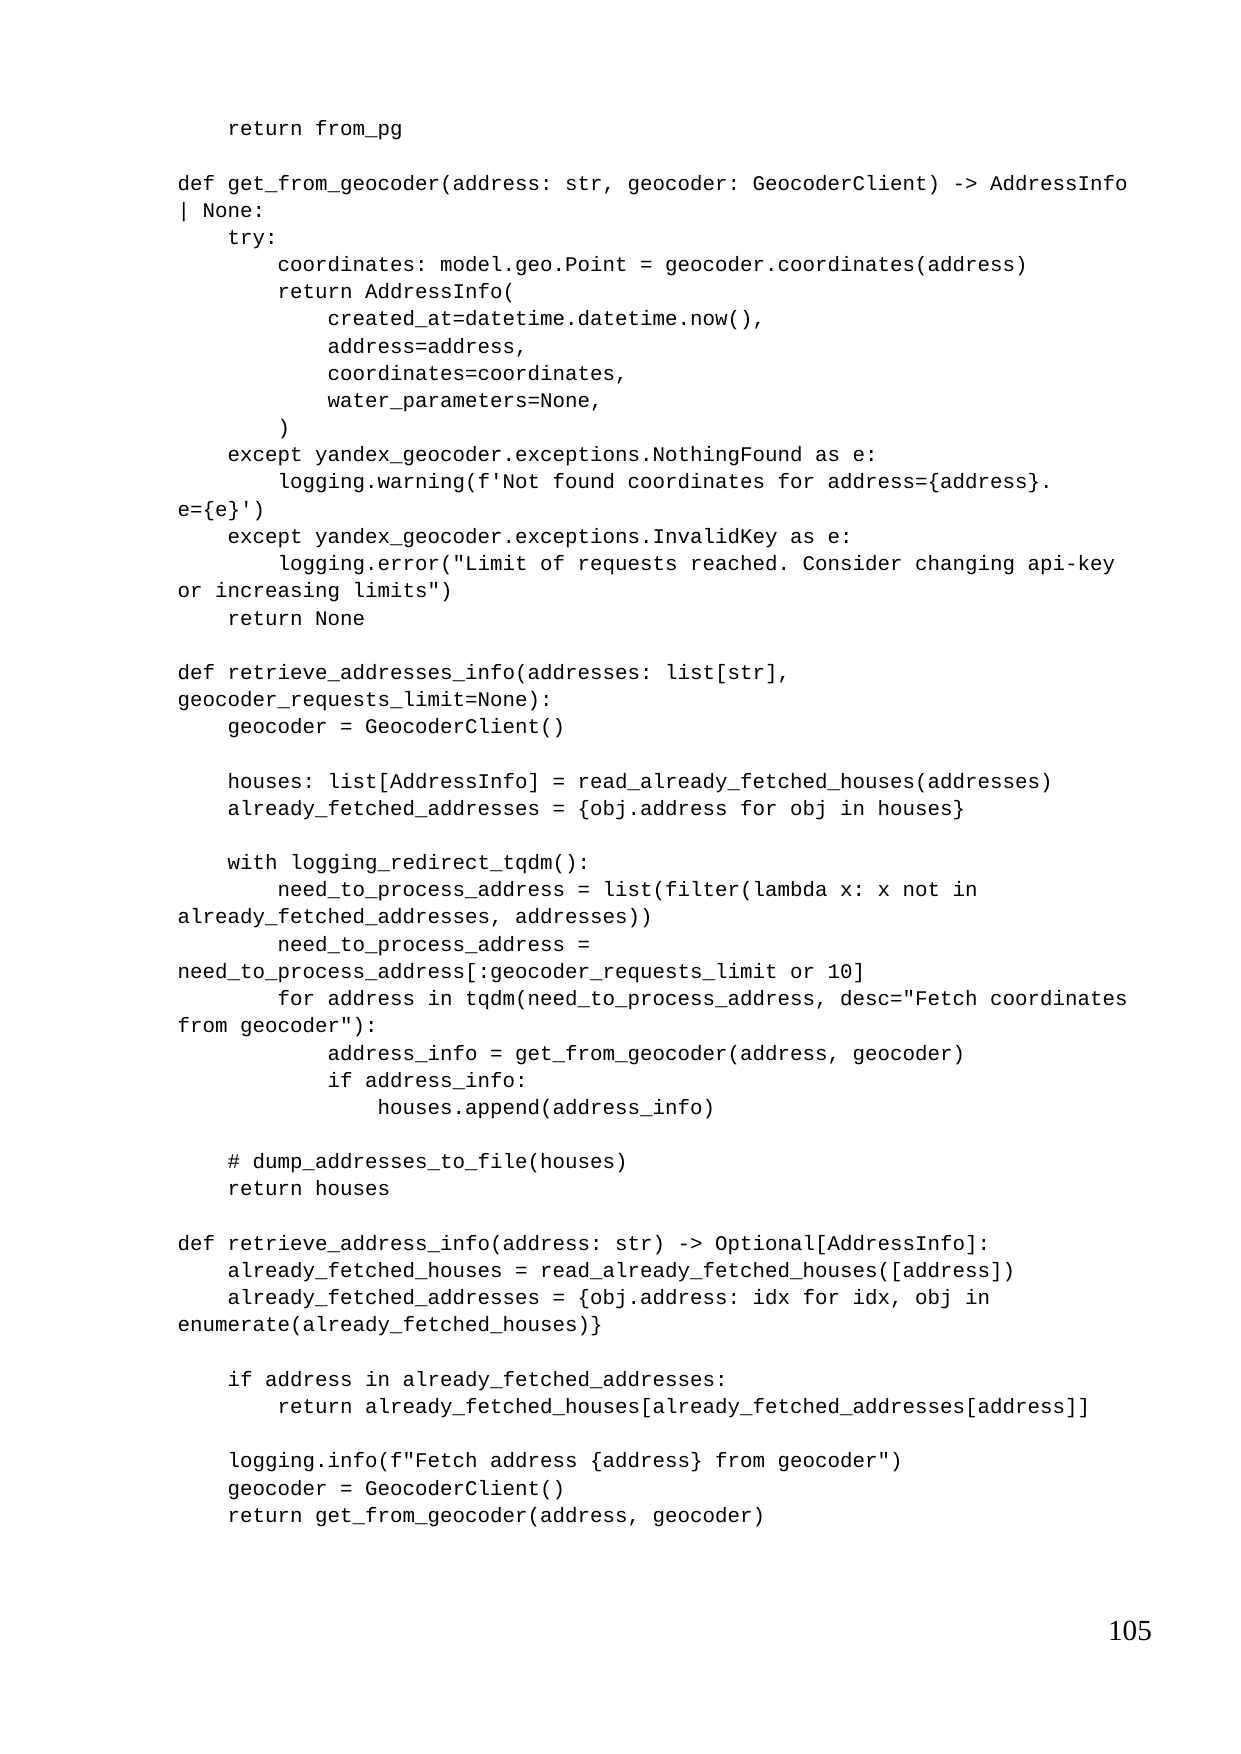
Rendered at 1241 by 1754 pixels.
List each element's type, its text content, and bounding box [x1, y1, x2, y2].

text coordinates=coordinates, [177, 363, 1152, 386]
text logging.error("Limit of requests reached. Consider changing api-key or increasing limits") [177, 553, 1152, 604]
text def get_from_geocoder(address: str, geocoder: GeocoderClient) -> AddressInfo | None: [177, 172, 1152, 223]
text return AddressInfo( [177, 281, 1152, 305]
text return houses [177, 1178, 1152, 1202]
text geocoder = GeocoderClient() [177, 1477, 1152, 1501]
text return already_fetched_houses[already_fetched_addresses[address]] [177, 1396, 1152, 1419]
text with logging_redirect_tqdm(): [177, 852, 1152, 876]
text return get_from_geocoder(address, geocoder) [177, 1505, 1152, 1528]
text def retrieve_addresses_info(addresses: list[str], geocoder_requests_limit=None): [177, 662, 1152, 713]
text if address in already_fetched_addresses: [177, 1369, 1152, 1392]
text need_to_process_address = list(filter(lambda x: x not in already_fetched_addresses, addresses)) [177, 879, 1152, 930]
text return from_pg [177, 118, 1152, 142]
text # dump_addresses_to_file(houses) [177, 1151, 1152, 1175]
text water_parameters=None, [177, 390, 1152, 414]
text except yandex_geocoder.exceptions.InvalidKey as e: [177, 526, 1152, 549]
text geocoder = GeocoderClient() [177, 716, 1152, 740]
text except yandex_geocoder.exceptions.NothingFound as e: [177, 444, 1152, 468]
text houses: list[AddressInfo] = read_already_fetched_houses(addresses) [177, 771, 1152, 794]
text try: [177, 227, 1152, 251]
text if address_info: [177, 1070, 1152, 1093]
text coordinates: model.geo.Point = geocoder.coordinates(address) [177, 254, 1152, 278]
text already_fetched_addresses = {obj.address for obj in houses} [177, 798, 1152, 821]
text address_info = get_from_geocoder(address, geocoder) [177, 1042, 1152, 1066]
text already_fetched_addresses = {obj.address: idx for idx, obj in enumerate(already_fetched_houses)} [177, 1287, 1152, 1338]
text return None [177, 607, 1152, 631]
text def retrieve_address_info(address: str) -> Optional[AddressInfo]: [177, 1233, 1152, 1256]
text address=address, [177, 336, 1152, 359]
text houses.append(address_info) [177, 1097, 1152, 1121]
text need_to_process_address = need_to_process_address[:geocoder_requests_limit or 10] [177, 934, 1152, 984]
text for address in tqdm(need_to_process_address, desc="Fetch coordinates from geocoder"): [177, 988, 1152, 1039]
text already_fetched_houses = read_already_fetched_houses([address]) [177, 1260, 1152, 1284]
text logging.info(f"Fetch address {address} from geocoder") [177, 1450, 1152, 1474]
text created_at=datetime.datetime.now(), [177, 308, 1152, 332]
text logging.warning(f'Not found coordinates for address={address}. e={e}') [177, 472, 1152, 522]
text ) [177, 417, 1152, 441]
